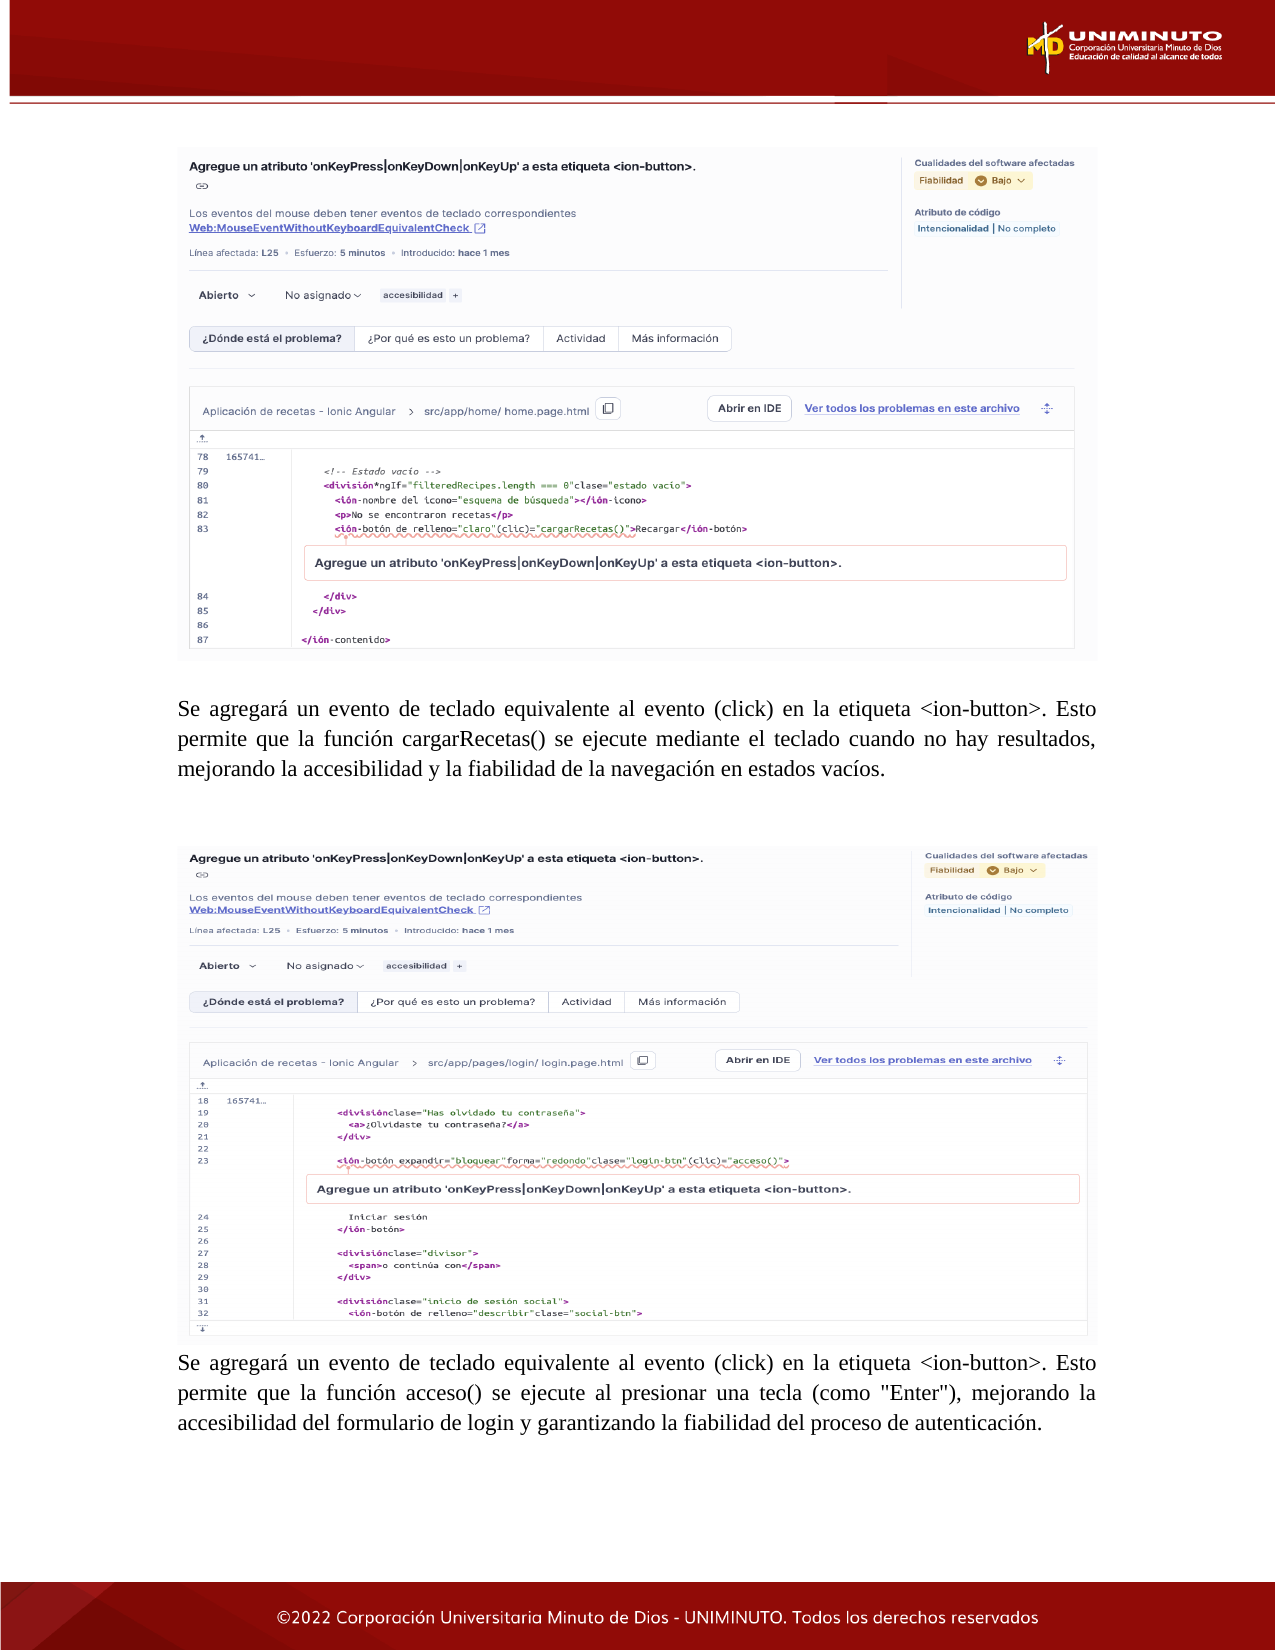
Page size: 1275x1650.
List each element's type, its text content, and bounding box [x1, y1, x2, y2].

text Se agregará un evento de teclado equivalente al evento (click) en la etiqueta <ion-button>. Esto permite que la función acceso() se ejecute al presionar una tecla (como "Enter"), mejorando la accesibilidad del formulario de login y garantizando la fiabilidad del proceso de autenticación. [177, 1349, 1098, 1435]
text Se agregará un evento de teclado equivalente al evento (click) en la etiqueta <ion-button>. Esto permite que la función cargarRecetas() se ejecute mediante el teclado cuando no hay resultados, mejorando la accesibilidad y la fiabilidad de la navegación en estados vacíos. [177, 695, 1098, 782]
picture [177, 846, 1098, 1345]
picture [9, 0, 1275, 105]
picture [0, 1582, 1275, 1650]
picture [177, 147, 1098, 661]
